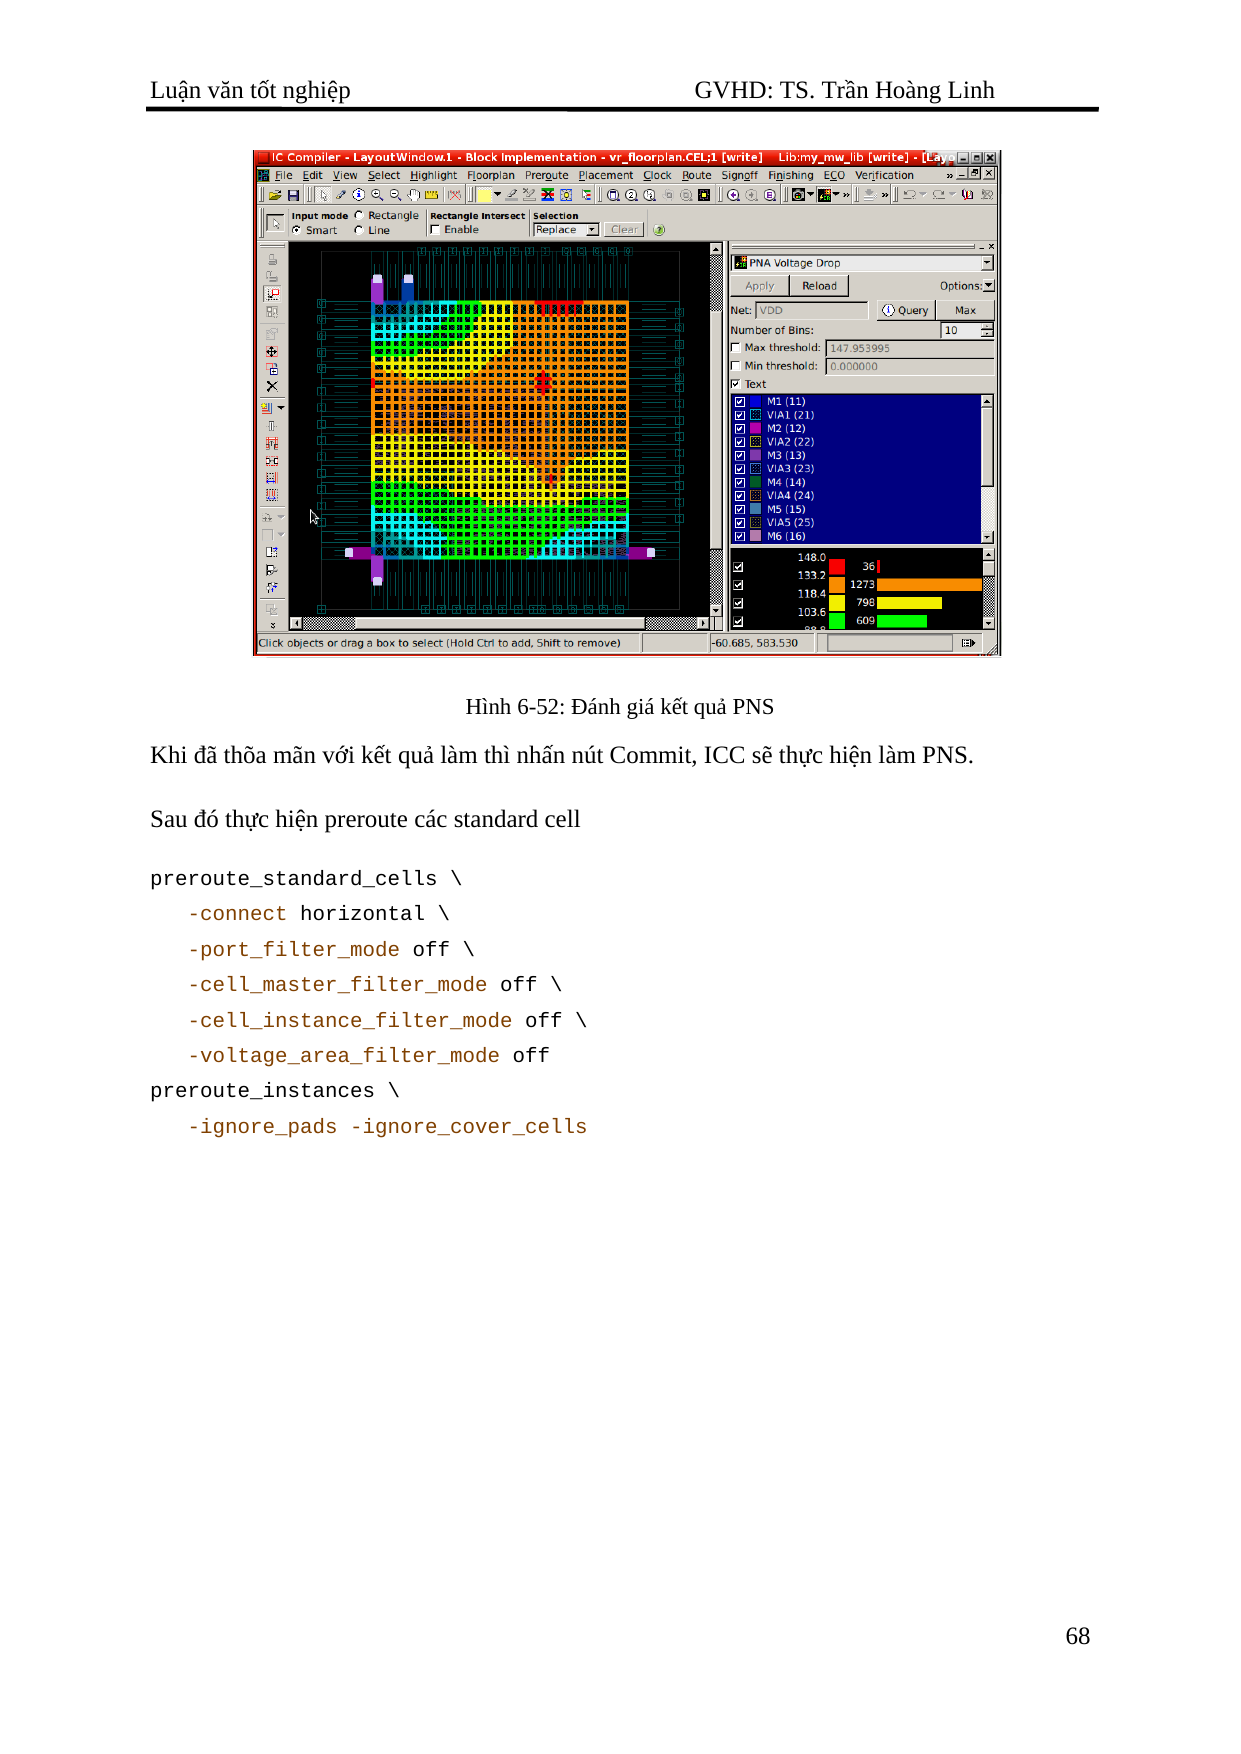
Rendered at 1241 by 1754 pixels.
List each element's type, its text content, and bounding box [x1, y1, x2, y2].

text Sau đó thực hiện preroute các standard cell [150, 804, 1090, 833]
picture [251, 150, 1002, 658]
text preroute_standard_cells \ -connect horizontal \ -port_filter_mode off \ -cell_master_filter_mode off \ -cell_instance_filter_mode off \ -voltage_area_filter_mode off preroute_instances \ -ignore_pads -ignore_cover_cells [150, 868, 1090, 1139]
text Khi đã thõa mãn với kết quả làm thì nhấn nút Commit, ICC sẽ thực hiện làm PNS. [150, 740, 1090, 769]
